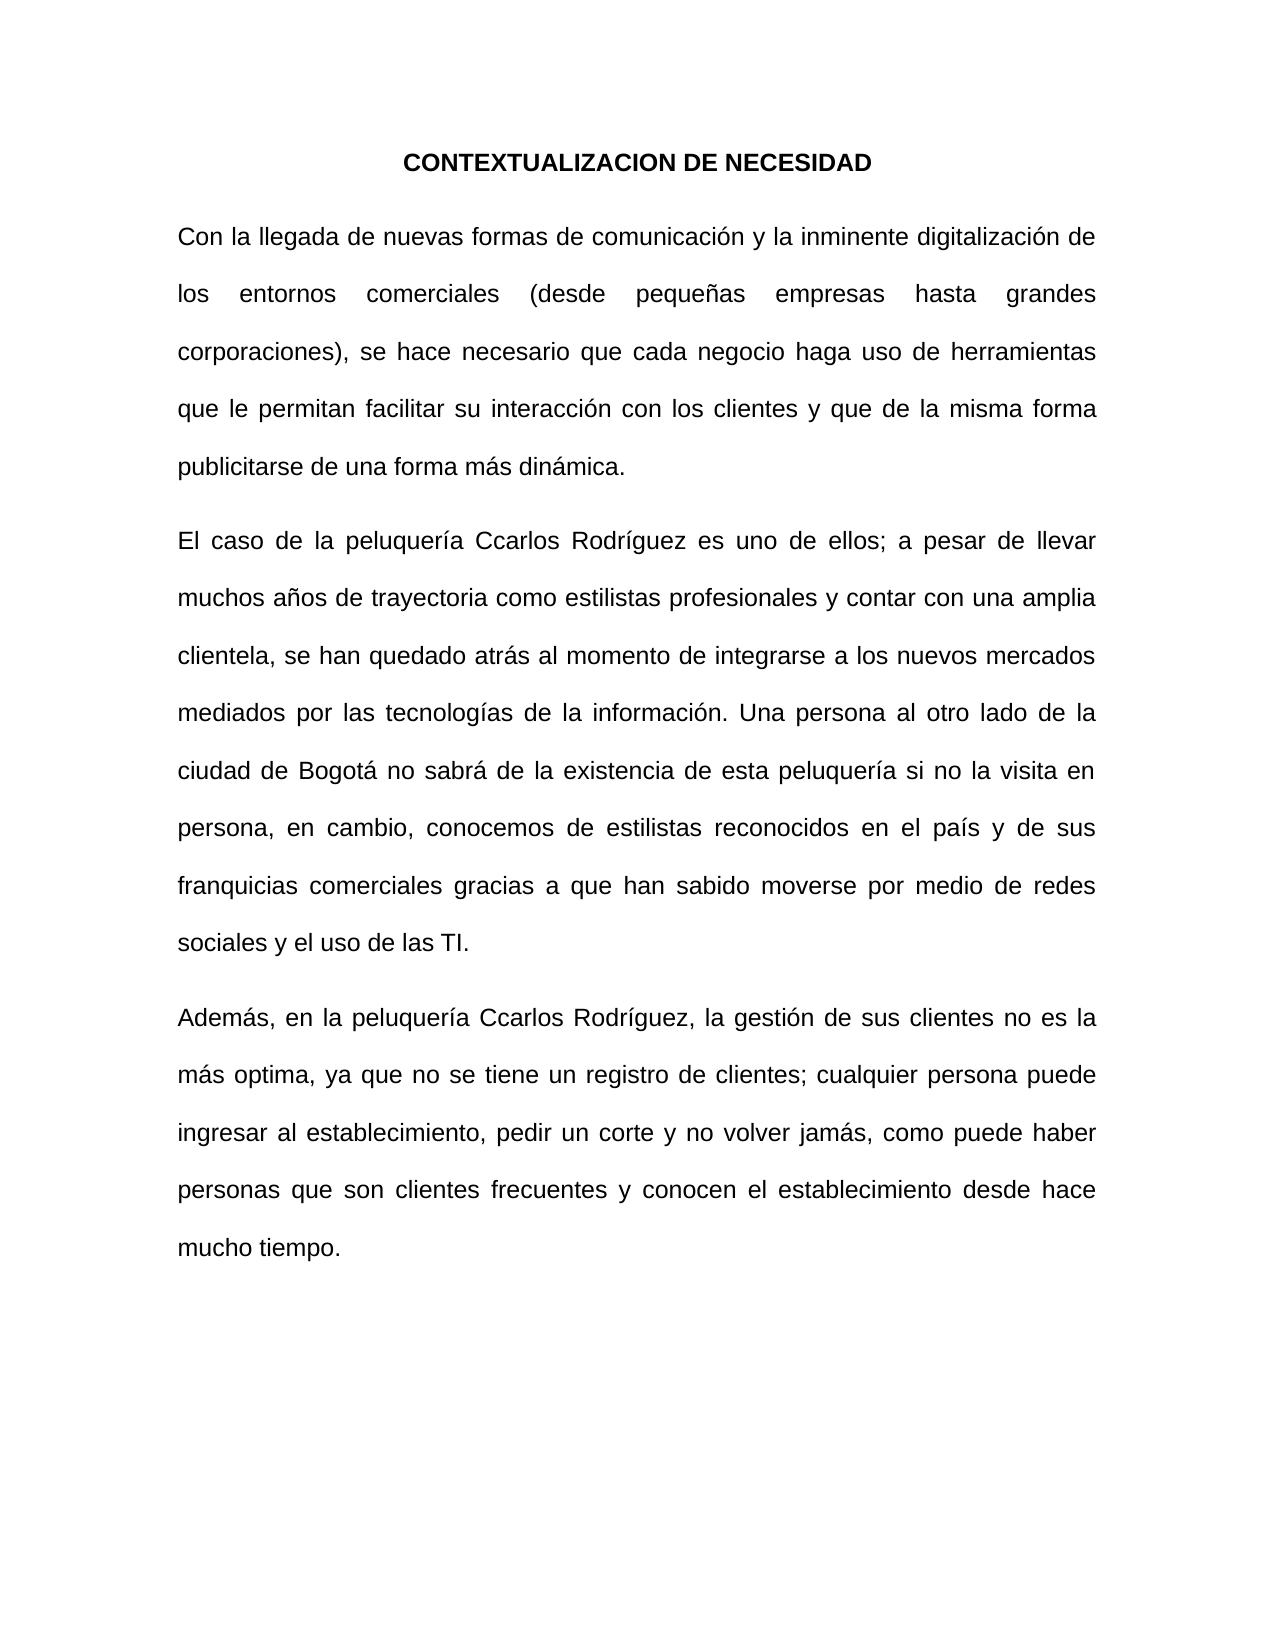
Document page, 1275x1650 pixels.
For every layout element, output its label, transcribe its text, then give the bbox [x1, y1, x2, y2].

text Con la llegada de nuevas formas de comunicación y la inminente digitalización de los entornos comerciales (desde pequeñas empresas hasta grandes corporaciones), se hace necesario que cada negocio haga uso de herramientas que le permitan facilitar su interacción con los clientes y que de la misma forma publicitarse de una forma más dinámica. [177, 222, 1098, 481]
text El caso de la peluquería Ccarlos Rodríguez es uno de ellos; a pesar de llevar muchos años de trayectoria como estilistas profesionales y contar con una amplia clientela, se han quedado atrás al momento de integrarse a los nuevos mercados mediados por las tecnologías de la información. Una persona al otro lado de la ciudad de Bogotá no sabrá de la existencia de esta peluquería si no la visita en persona, en cambio, conocemos de estilistas reconocidos en el país y de sus franquicias comerciales gracias a que han sabido moverse por medio de redes sociales y el uso de las TI. [177, 526, 1098, 957]
text Además, en la peluquería Ccarlos Rodríguez, la gestión de sus clientes no es la más optima, ya que no se tiene un registro de clientes; cualquier persona puede ingresar al establecimiento, pedir un corte y no volver jamás, como puede haber personas que son clientes frecuentes y conocen el establecimiento desde hace mucho tiempo. [177, 1003, 1098, 1261]
text CONTEXTUALIZACION DE NECESIDAD [177, 148, 1098, 176]
